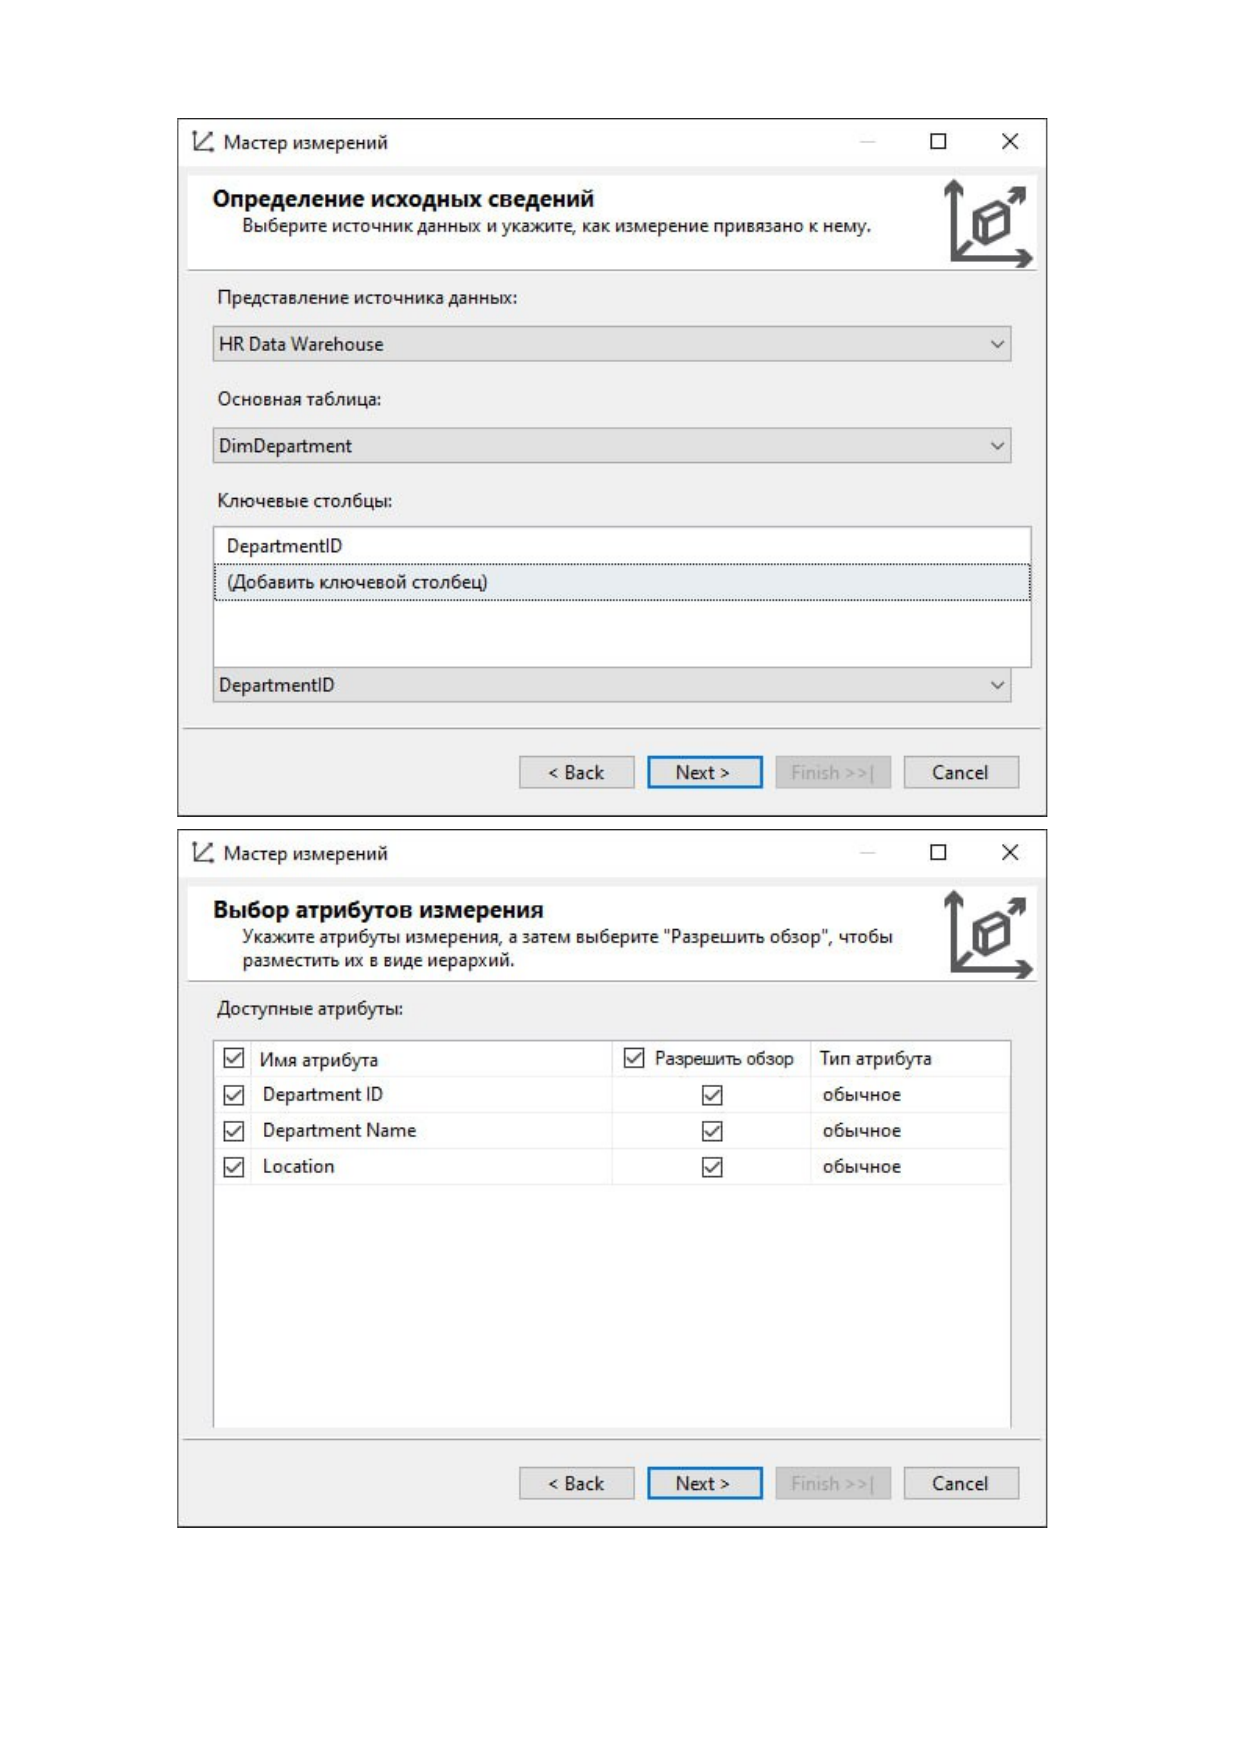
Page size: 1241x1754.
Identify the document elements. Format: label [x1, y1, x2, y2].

picture [177, 829, 1048, 1528]
picture [177, 118, 1048, 817]
